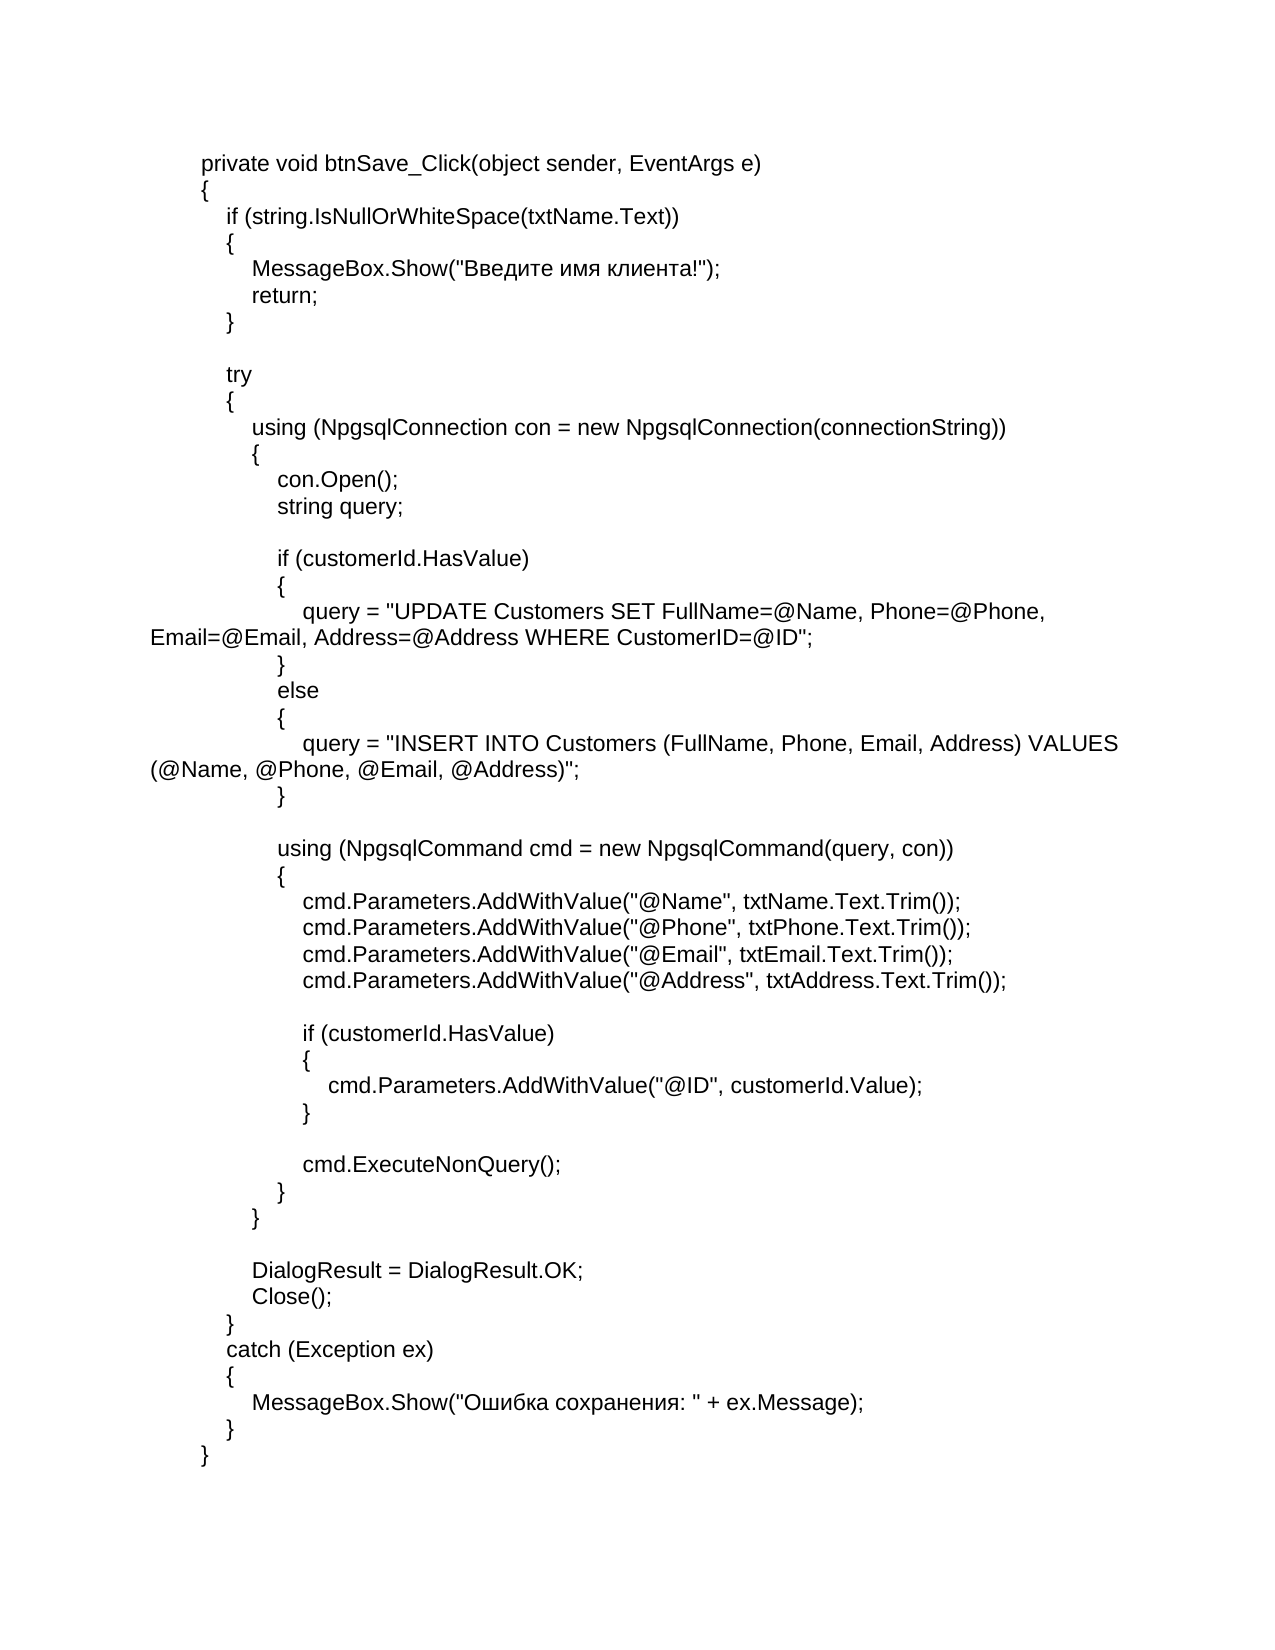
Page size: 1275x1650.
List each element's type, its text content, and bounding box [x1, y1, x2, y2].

text } [150, 1178, 1125, 1204]
text private void btnSave_Click(object sender, EventArgs e) [150, 150, 1125, 176]
text cmd.Parameters.AddWithValue("@Email", txtEmail.Text.Trim()); [150, 941, 1125, 967]
text Close(); [150, 1283, 1125, 1309]
text cmd.Parameters.AddWithValue("@Address", txtAddress.Text.Trim()); [150, 967, 1125, 993]
text MessageBox.Show("Введите имя клиента!"); [150, 255, 1125, 282]
text } [150, 1309, 1125, 1336]
text { [150, 387, 1125, 413]
text query = "UPDATE Customers SET FullName=@Name, Phone=@Phone, Email=@Email, Address=@Address WHERE CustomerID=@ID"; [150, 598, 1125, 651]
text else [150, 677, 1125, 703]
text } [150, 782, 1125, 809]
text { [150, 1046, 1125, 1072]
text { [150, 229, 1125, 255]
text { [150, 176, 1125, 203]
text cmd.ExecuteNonQuery(); [150, 1151, 1125, 1178]
text { [150, 572, 1125, 598]
text cmd.Parameters.AddWithValue("@Phone", txtPhone.Text.Trim()); [150, 914, 1125, 941]
text if (customerId.HasValue) [150, 545, 1125, 572]
text } [150, 1099, 1125, 1125]
text } [150, 1415, 1125, 1441]
text con.Open(); [150, 466, 1125, 493]
text MessageBox.Show("Ошибка сохранения: " + ex.Message); [150, 1389, 1125, 1415]
text cmd.Parameters.AddWithValue("@Name", txtName.Text.Trim()); [150, 888, 1125, 914]
text { [150, 703, 1125, 730]
text query = "INSERT INTO Customers (FullName, Phone, Email, Address) VALUES (@Name, @Phone, @Email, @Address)"; [150, 730, 1125, 782]
text { [150, 1362, 1125, 1389]
text cmd.Parameters.AddWithValue("@ID", customerId.Value); [150, 1072, 1125, 1099]
text if (customerId.HasValue) [150, 1020, 1125, 1046]
text return; [150, 282, 1125, 308]
text if (string.IsNullOrWhiteSpace(txtName.Text)) [150, 203, 1125, 229]
text using (NpgsqlCommand cmd = new NpgsqlCommand(query, con)) [150, 835, 1125, 862]
text try [150, 361, 1125, 387]
text catch (Exception ex) [150, 1336, 1125, 1362]
text { [150, 862, 1125, 888]
text string query; [150, 493, 1125, 519]
text { [150, 440, 1125, 466]
text DialogResult = DialogResult.OK; [150, 1257, 1125, 1283]
text using (NpgsqlConnection con = new NpgsqlConnection(connectionString)) [150, 413, 1125, 440]
text } [150, 1441, 1125, 1468]
text } [150, 1204, 1125, 1231]
text } [150, 651, 1125, 677]
text } [150, 308, 1125, 334]
